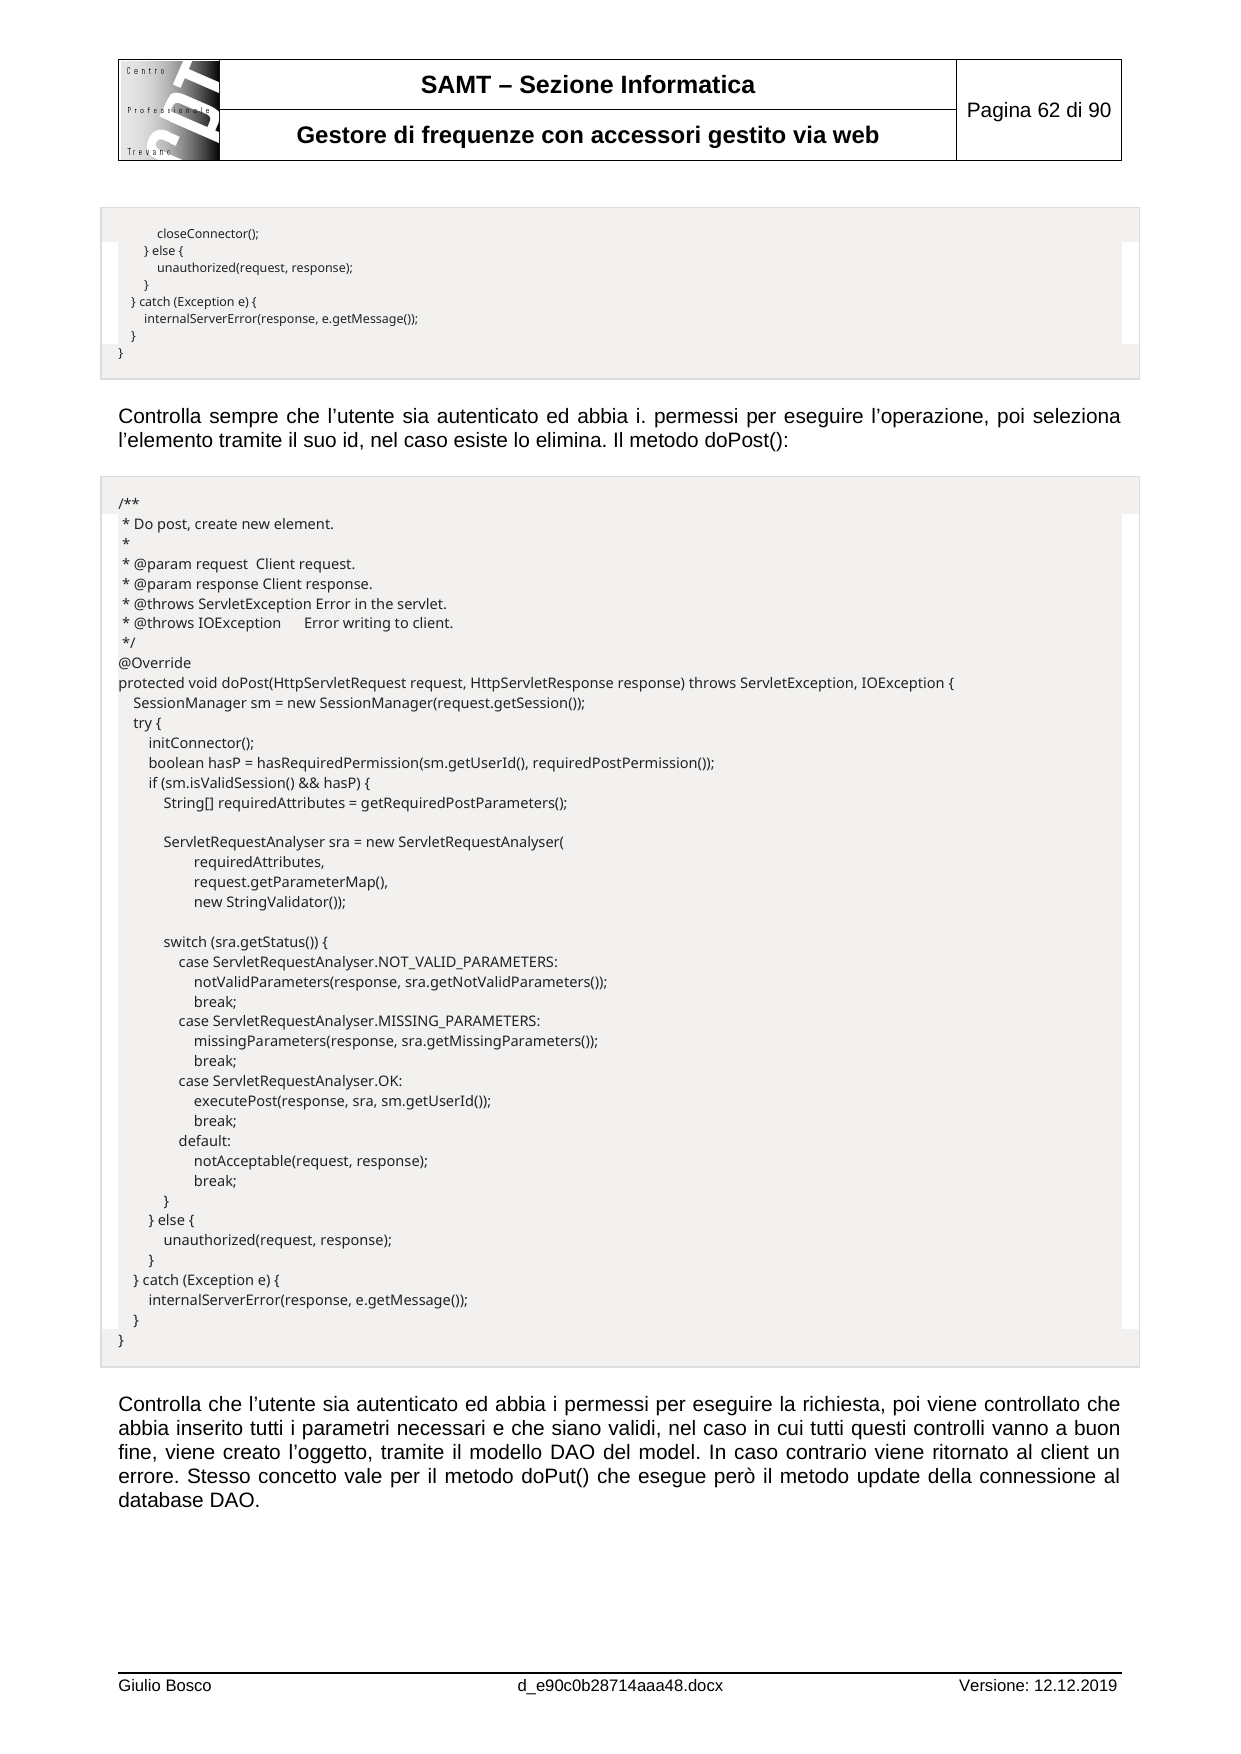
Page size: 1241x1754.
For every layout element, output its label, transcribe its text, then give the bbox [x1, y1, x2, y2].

text break; [118, 1051, 1122, 1071]
text ServletRequestAnalyser sra = new ServletRequestAnalyser( [118, 832, 1122, 852]
text request.getParameterMap(), [118, 872, 1122, 892]
text protected void doPost(HttpServletRequest request, HttpServletResponse response) throws ServletException, IOException { [118, 673, 1122, 693]
text * @throws ServletException Error in the servlet. [118, 593, 1122, 613]
text } [102, 326, 1139, 378]
text /** [102, 477, 1139, 514]
text } [118, 1190, 1122, 1210]
text break; [118, 1170, 1122, 1190]
text } [118, 276, 1122, 293]
text if (sm.isValidSession() && hasP) { [118, 772, 1122, 792]
text } else { [118, 1210, 1122, 1230]
text missingParameters(response, sra.getMissingParameters()); [118, 1031, 1122, 1051]
text */ [118, 633, 1122, 653]
text initConnector(); [118, 733, 1122, 753]
text try { [118, 713, 1122, 733]
text Controlla sempre che l’utente sia autenticato ed abbia i. permessi per eseguire l’operazione, poi seleziona l’elemento tramite il suo id, nel caso esiste lo elimina. Il metodo doPost(): [118, 404, 1122, 452]
text requiredAttributes, [118, 852, 1122, 872]
text String[] requiredAttributes = getRequiredPostParameters(); [118, 792, 1122, 812]
text new StringValidator()); [118, 892, 1122, 912]
text unauthorized(request, response); [118, 259, 1122, 276]
text } [102, 1311, 1139, 1366]
text notValidParameters(response, sra.getNotValidParameters()); [118, 971, 1122, 991]
text case ServletRequestAnalyser.MISSING_PARAMETERS: [118, 1011, 1122, 1031]
text Controlla che l’utente sia autenticato ed abbia i permessi per eseguire la richiesta, poi viene controllato che abbia inserito tutti i parametri necessari e che siano validi, nel caso in cui tutti questi controlli vanno a buon fine, viene creato l’oggetto, tramite il modello DAO del model. In caso contrario viene ritornato al client un errore. Stesso concetto vale per il metodo doPut() che esegue però il metodo update della connessione al database DAO. [118, 1392, 1122, 1511]
text internalServerError(response, e.getMessage()); [118, 1290, 1122, 1310]
text break; [118, 1111, 1122, 1131]
text unauthorized(request, response); [118, 1230, 1122, 1250]
picture [119, 60, 220, 160]
text executePost(response, sra, sm.getUserId()); [118, 1091, 1122, 1111]
text break; [118, 991, 1122, 1011]
text * [118, 534, 1122, 554]
text } catch (Exception e) { [118, 293, 1122, 310]
text SessionManager sm = new SessionManager(request.getSession()); [118, 693, 1122, 713]
text case ServletRequestAnalyser.OK: [118, 1071, 1122, 1091]
text closeConnector(); [102, 208, 1139, 242]
text switch (sra.getStatus()) { [118, 932, 1122, 952]
text * @param request Client request. [118, 554, 1122, 573]
text @Override [118, 653, 1122, 673]
text boolean hasP = hasRequiredPermission(sm.getUserId(), requiredPostPermission()); [118, 753, 1122, 772]
text case ServletRequestAnalyser.NOT_VALID_PARAMETERS: [118, 952, 1122, 971]
text internalServerError(response, e.getMessage()); [118, 310, 1122, 326]
text } [118, 1250, 1122, 1270]
text notAcceptable(request, response); [118, 1151, 1122, 1170]
text default: [118, 1131, 1122, 1151]
text * Do post, create new element. [118, 514, 1122, 534]
text * @param response Client response. [118, 573, 1122, 593]
text } catch (Exception e) { [118, 1270, 1122, 1290]
text } else { [118, 242, 1122, 259]
text * @throws IOException Error writing to client. [118, 613, 1122, 633]
